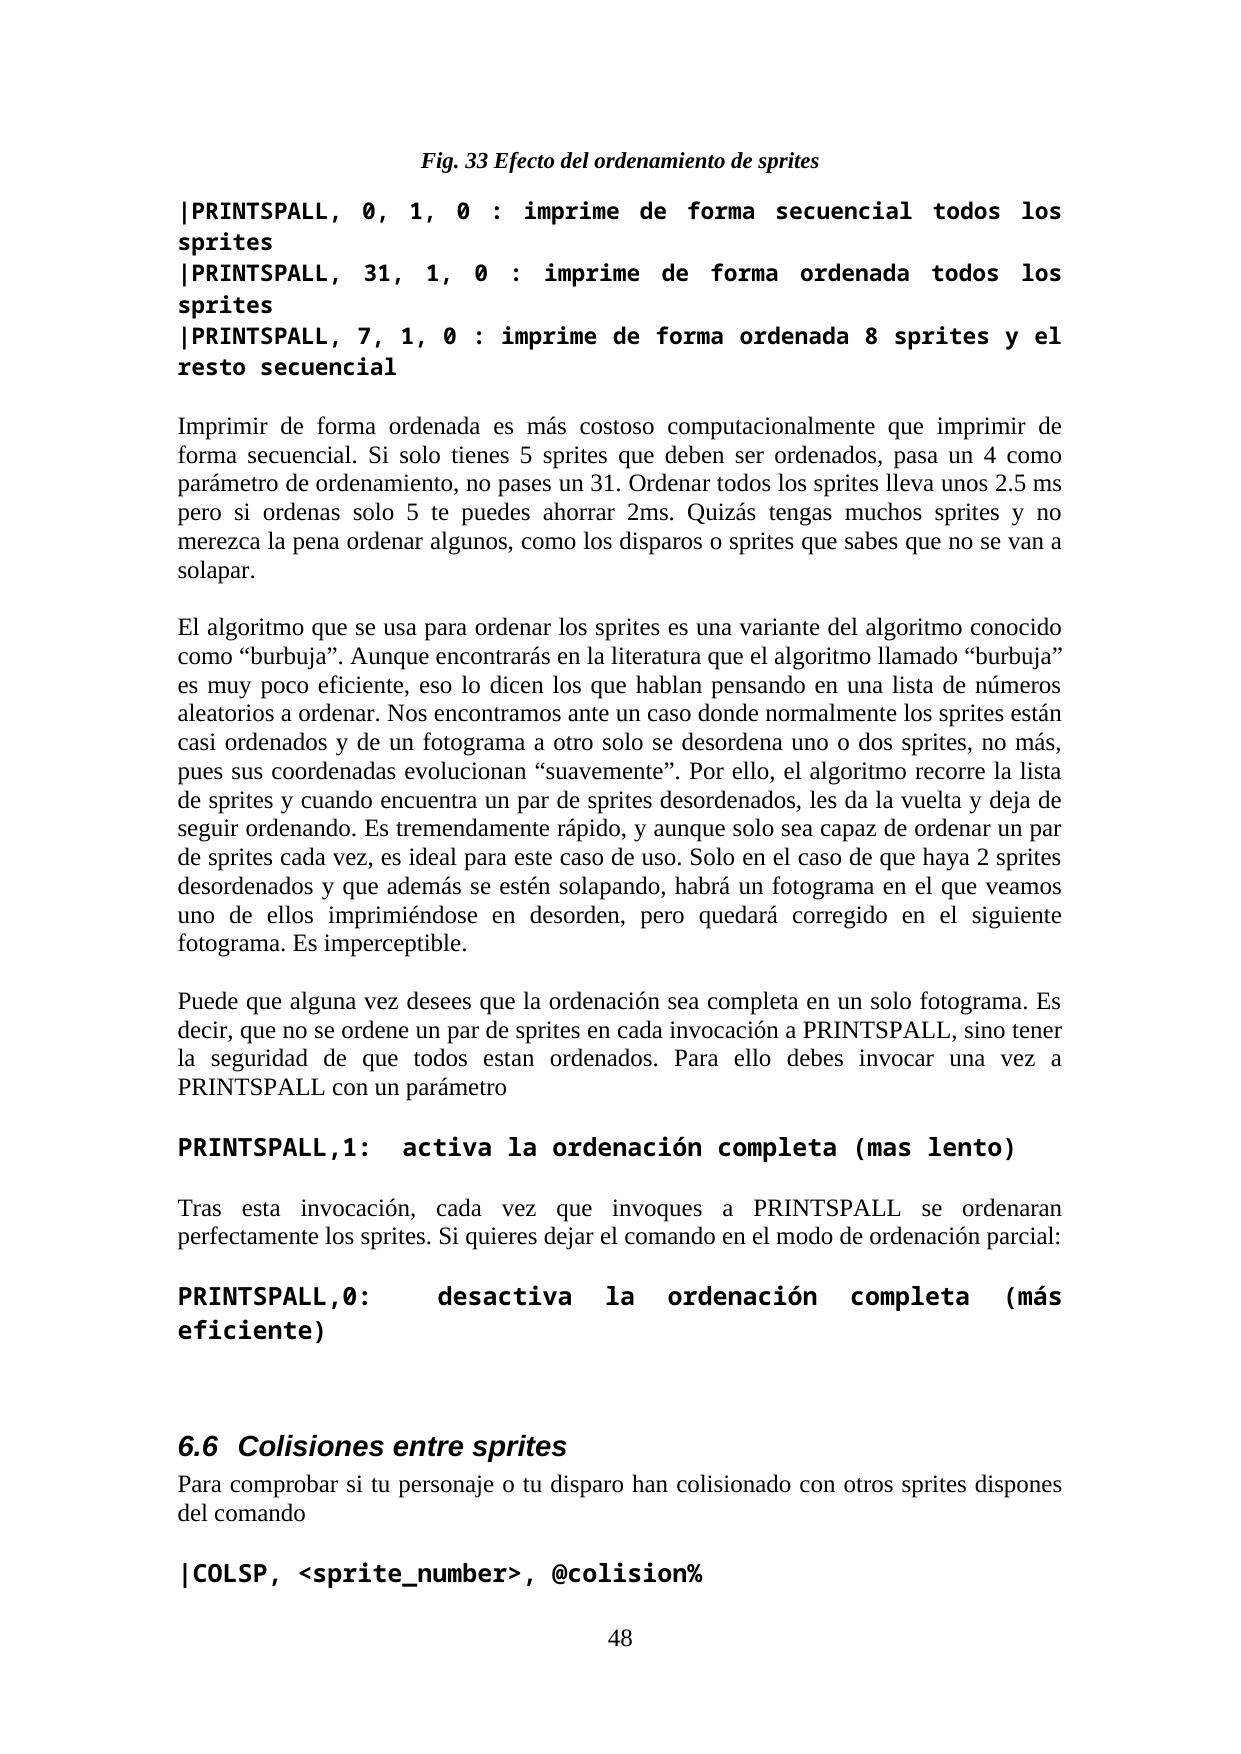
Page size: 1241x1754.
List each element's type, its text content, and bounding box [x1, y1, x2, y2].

text |PRINTSPALL, 0, 1, 0 : imprime de forma secuencial todos los sprites [177, 195, 1063, 257]
text El algoritmo que se usa para ordenar los sprites es una variante del algoritmo conocido como “burbuja”. Aunque encontrarás en la literatura que el algoritmo llamado “burbuja” es muy poco eficiente, eso lo dicen los que hablan pensando en una lista de números aleatorios a ordenar. Nos encontramos ante un caso donde normalmente los sprites están casi ordenados y de un fotograma a otro solo se desordena uno o dos sprites, no más, pues sus coordenadas evolucionan “suavemente”. Por ello, el algoritmo recorre la lista de sprites y cuando encuentra un par de sprites desordenados, les da la vuelta y deja de seguir ordenando. Es tremendamente rápido, y aunque solo sea capaz de ordenar un par de sprites cada vez, es ideal para este caso de uso. Solo en el caso de que haya 2 sprites desordenados y que además se estén solapando, habrá un fotograma en el que veamos uno de ellos imprimiéndose en desorden, pero quedará corregido en el siguiente fotograma. Es imperceptible. [177, 612, 1063, 957]
text |PRINTSPALL, 7, 1, 0 : imprime de forma ordenada 8 sprites y el resto secuencial [177, 320, 1063, 382]
subtitle Colisiones entre sprites [177, 1429, 1063, 1463]
text Imprimir de forma ordenada es más costoso computacionalmente que imprimir de forma secuencial. Si solo tienes 5 sprites que deben ser ordenados, pasa un 4 como parámetro de ordenamiento, no pases un 31. Ordenar todos los sprites lleva unos 2.5 ms pero si ordenas solo 5 te puedes ahorrar 2ms. Quizás tengas muchos sprites y no merezca la pena ordenar algunos, como los disparos o sprites que sabes que no se van a solapar. [177, 411, 1063, 583]
text |COLSP, <sprite_number>, @colision% [177, 1556, 1063, 1589]
text PRINTSPALL,0: desactiva la ordenación completa (más eficiente) [177, 1279, 1063, 1347]
text Tras esta invocación, cada vez que invoques a PRINTSPALL se ordenaran perfectamente los sprites. Si quieres dejar el comando en el modo de ordenación parcial: [177, 1193, 1063, 1250]
text PRINTSPALL,1: activa la ordenación completa (mas lento) [177, 1130, 1063, 1164]
text Puede que alguna vez desees que la ordenación sea completa en un solo fotograma. Es decir, que no se ordene un par de sprites en cada invocación a PRINTSPALL, sino tener la seguridad de que todos estan ordenados. Para ello debes invocar una vez a PRINTSPALL con un parámetro [177, 986, 1063, 1101]
text Fig. 33 Efecto del ordenamiento de sprites [177, 148, 1063, 174]
text Para comprobar si tu personaje o tu disparo han colisionado con otros sprites dispones del comando [177, 1469, 1063, 1527]
text |PRINTSPALL, 31, 1, 0 : imprime de forma ordenada todos los sprites [177, 257, 1063, 320]
